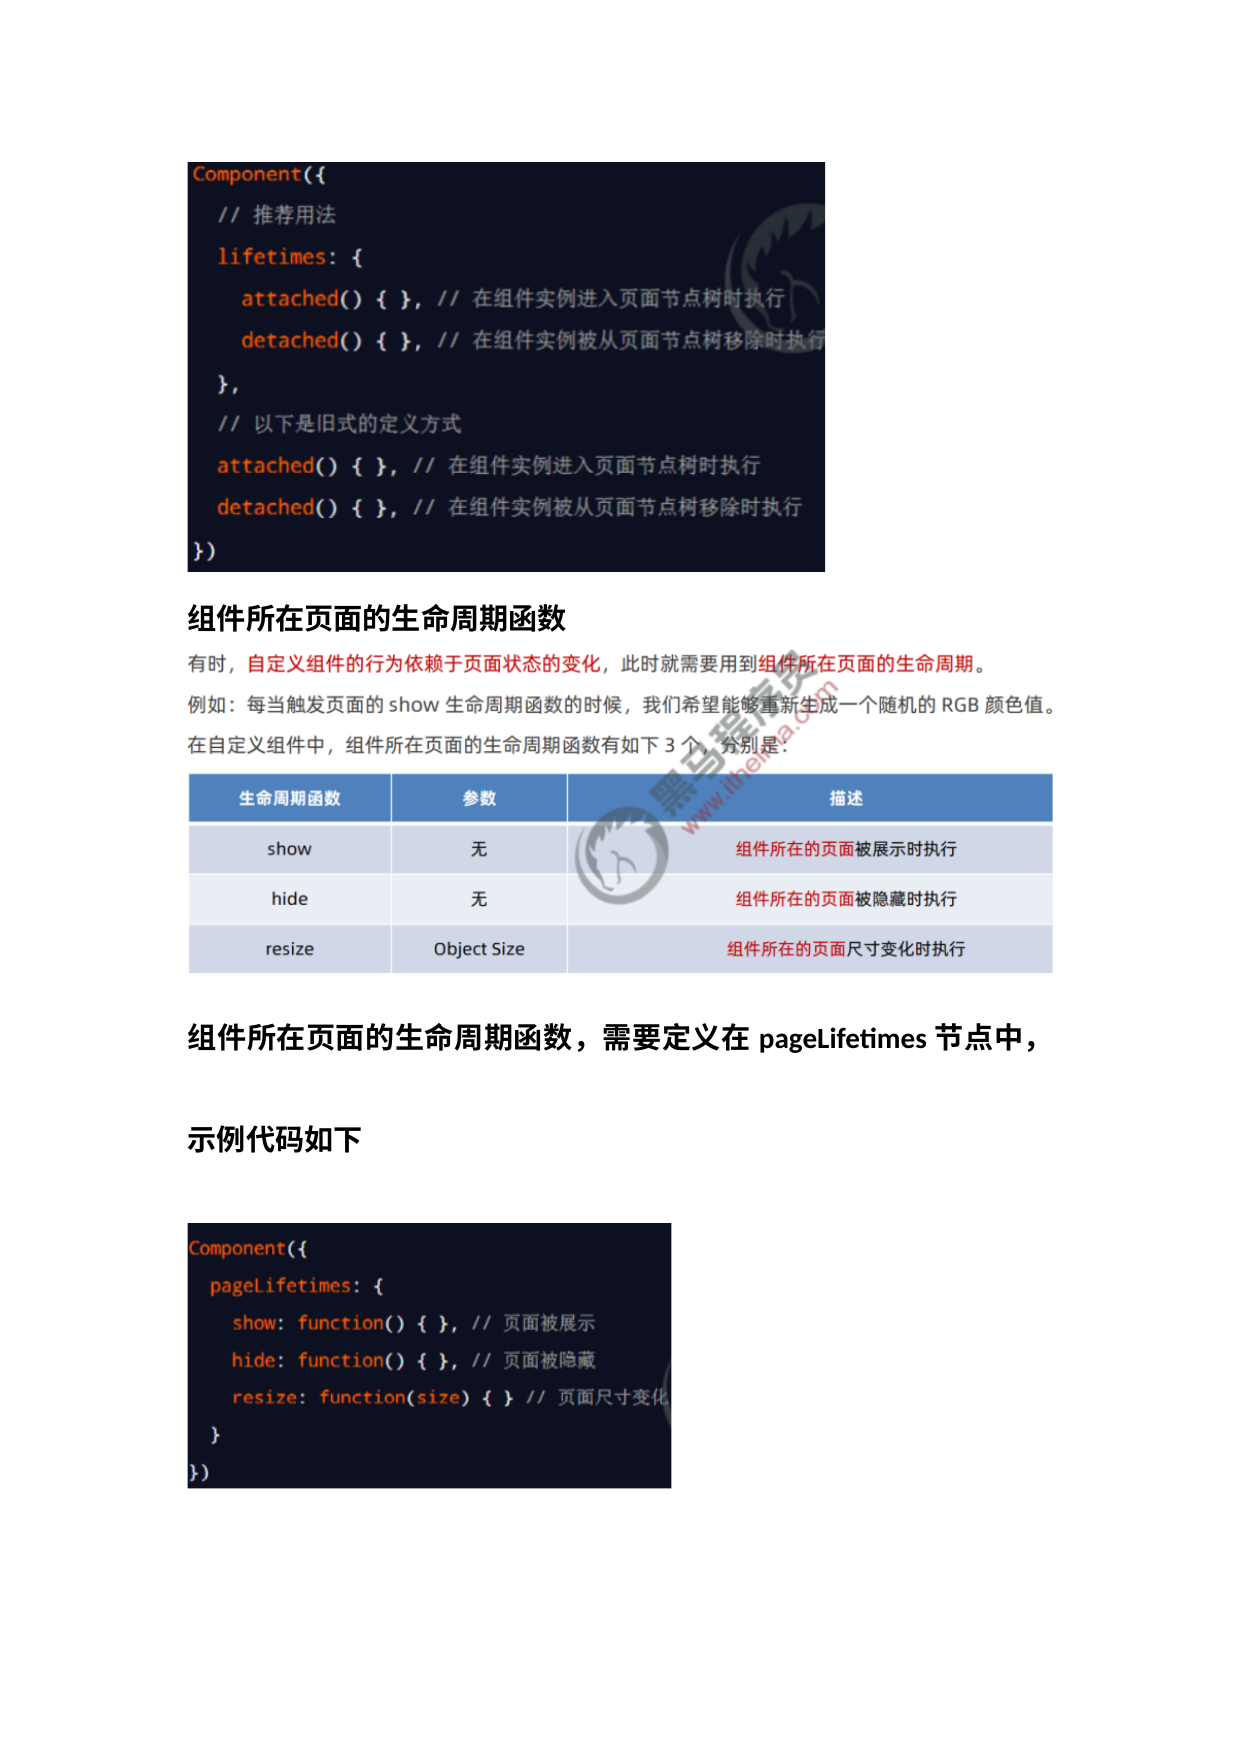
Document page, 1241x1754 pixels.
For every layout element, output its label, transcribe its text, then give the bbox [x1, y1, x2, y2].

picture [187, 649, 1053, 973]
picture [187, 162, 826, 572]
subtitle 组件所在页面的生命周期函数 [187, 584, 1053, 649]
picture [187, 1223, 672, 1491]
subtitle 组件所在页面的生命周期函数，需要定义在 pageLifetimes 节点中，示例代码如下 [187, 1004, 1053, 1170]
